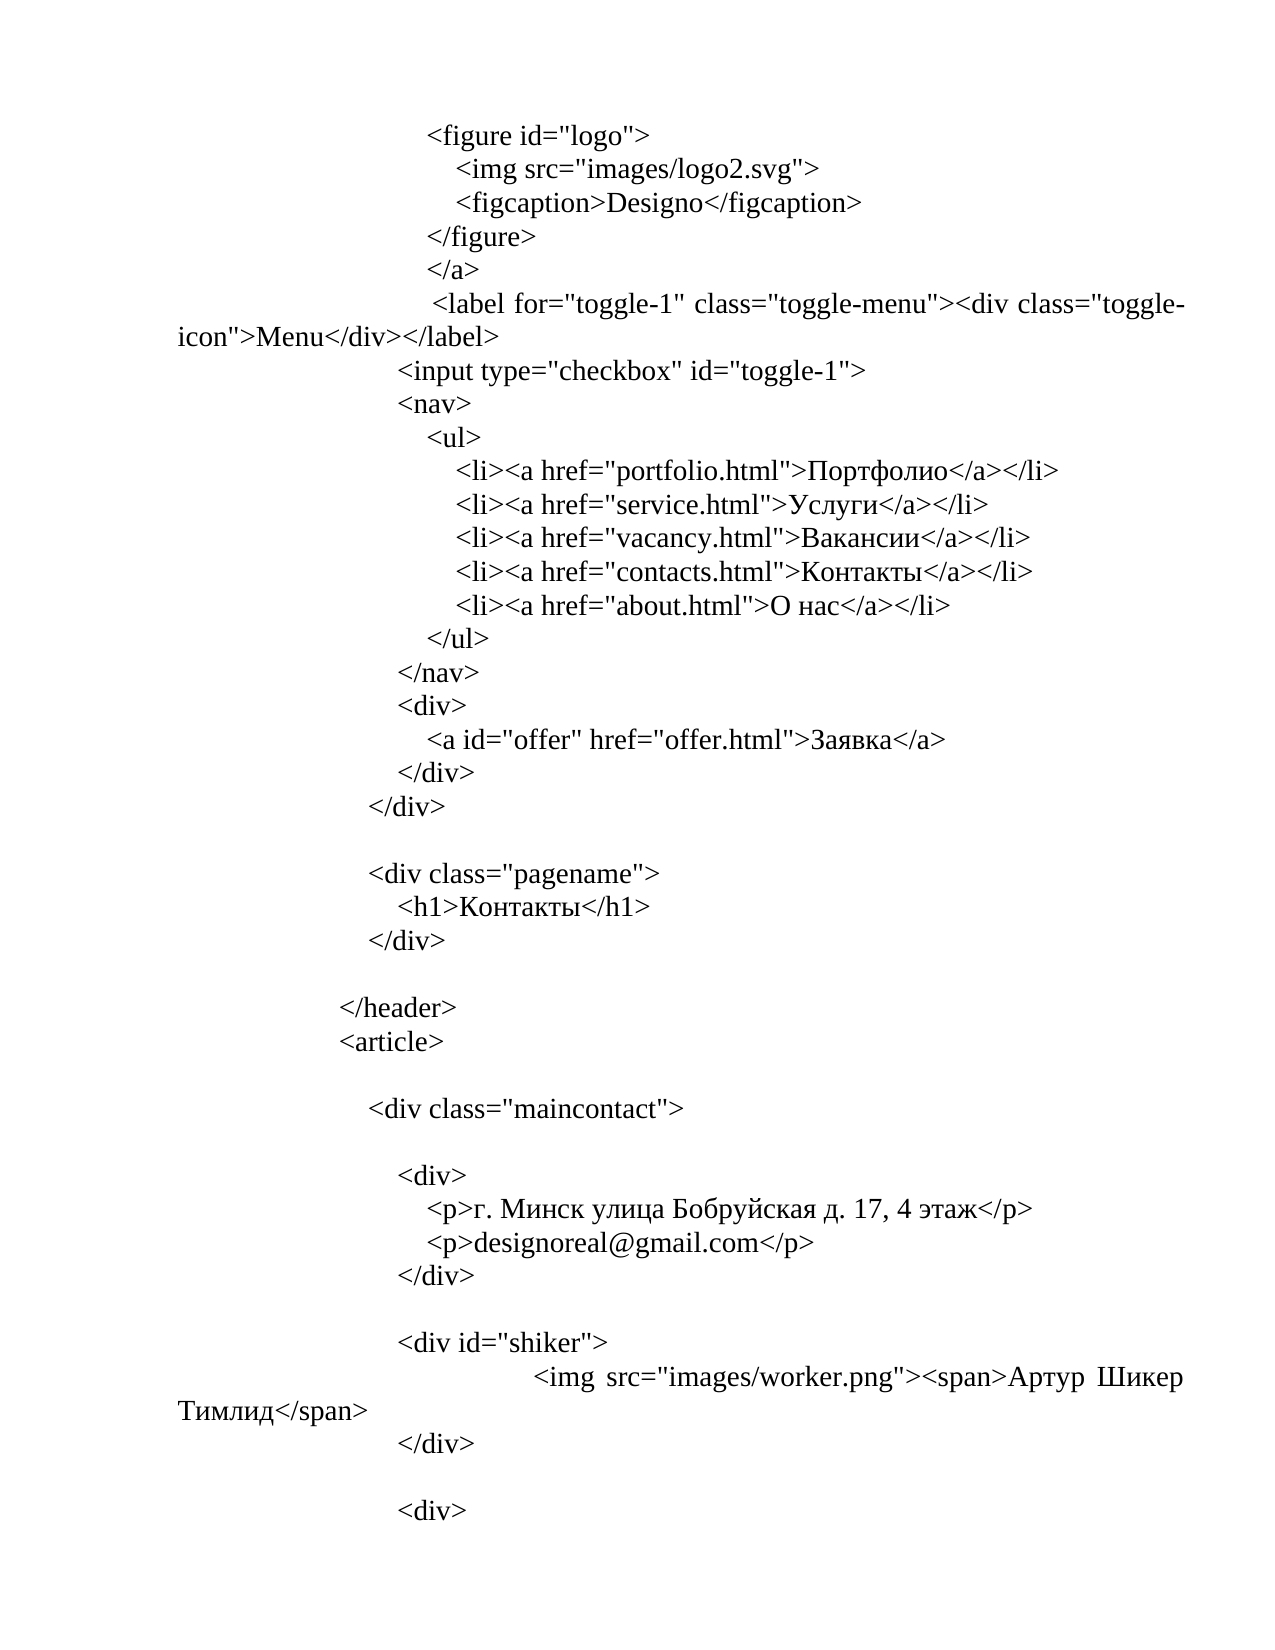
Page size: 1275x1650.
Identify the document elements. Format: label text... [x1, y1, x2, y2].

text <p>designoreal@gmail.com</p> [177, 1225, 1186, 1258]
text <nav> [177, 386, 1186, 420]
text <label for="toggle-1" class="toggle-menu"><div class="toggle-icon">Menu</div></label> [177, 286, 1186, 353]
text <div class="pagename"> [177, 856, 1186, 889]
text <a id="offer" href="offer.html">Заявка</a> [177, 722, 1186, 755]
text </div> [177, 923, 1186, 957]
text <li><a href="service.html">Услуги</a></li> [177, 487, 1186, 521]
text </div> [177, 755, 1186, 789]
text <div> [177, 1158, 1186, 1191]
text </header> [177, 990, 1186, 1024]
text <li><a href="about.html">О нас</a></li> [177, 588, 1186, 621]
text <p>г. Минск улица Бобруйская д. 17, 4 этаж</p> [177, 1191, 1186, 1225]
text <ul> [177, 420, 1186, 453]
text <figure id="logo"> [177, 118, 1186, 152]
text <img src="images/logo2.svg"> [177, 152, 1186, 185]
text <li><a href="portfolio.html">Портфолио</a></li> [177, 453, 1186, 487]
text <div> [177, 1493, 1186, 1527]
text <article> [177, 1024, 1186, 1057]
text </div> [177, 1258, 1186, 1292]
text <img src="images/worker.png"><span>Артур Шикер Тимлид</span> [177, 1359, 1186, 1426]
text <div class="maincontact"> [177, 1091, 1186, 1124]
text <div> [177, 688, 1186, 722]
text <figcaption>Designo</figcaption> [177, 185, 1186, 219]
text </figure> [177, 219, 1186, 252]
text <li><a href="contacts.html">Контакты</a></li> [177, 554, 1186, 588]
text <div id="shiker"> [177, 1326, 1186, 1359]
text </div> [177, 789, 1186, 822]
text <input type="checkbox" id="toggle-1"> [177, 353, 1186, 386]
text </div> [177, 1426, 1186, 1460]
text </a> [177, 252, 1186, 286]
text <h1>Контакты</h1> [177, 889, 1186, 923]
text <li><a href="vacancy.html">Вакансии</a></li> [177, 521, 1186, 554]
text </ul> [177, 621, 1186, 655]
text </nav> [177, 655, 1186, 688]
